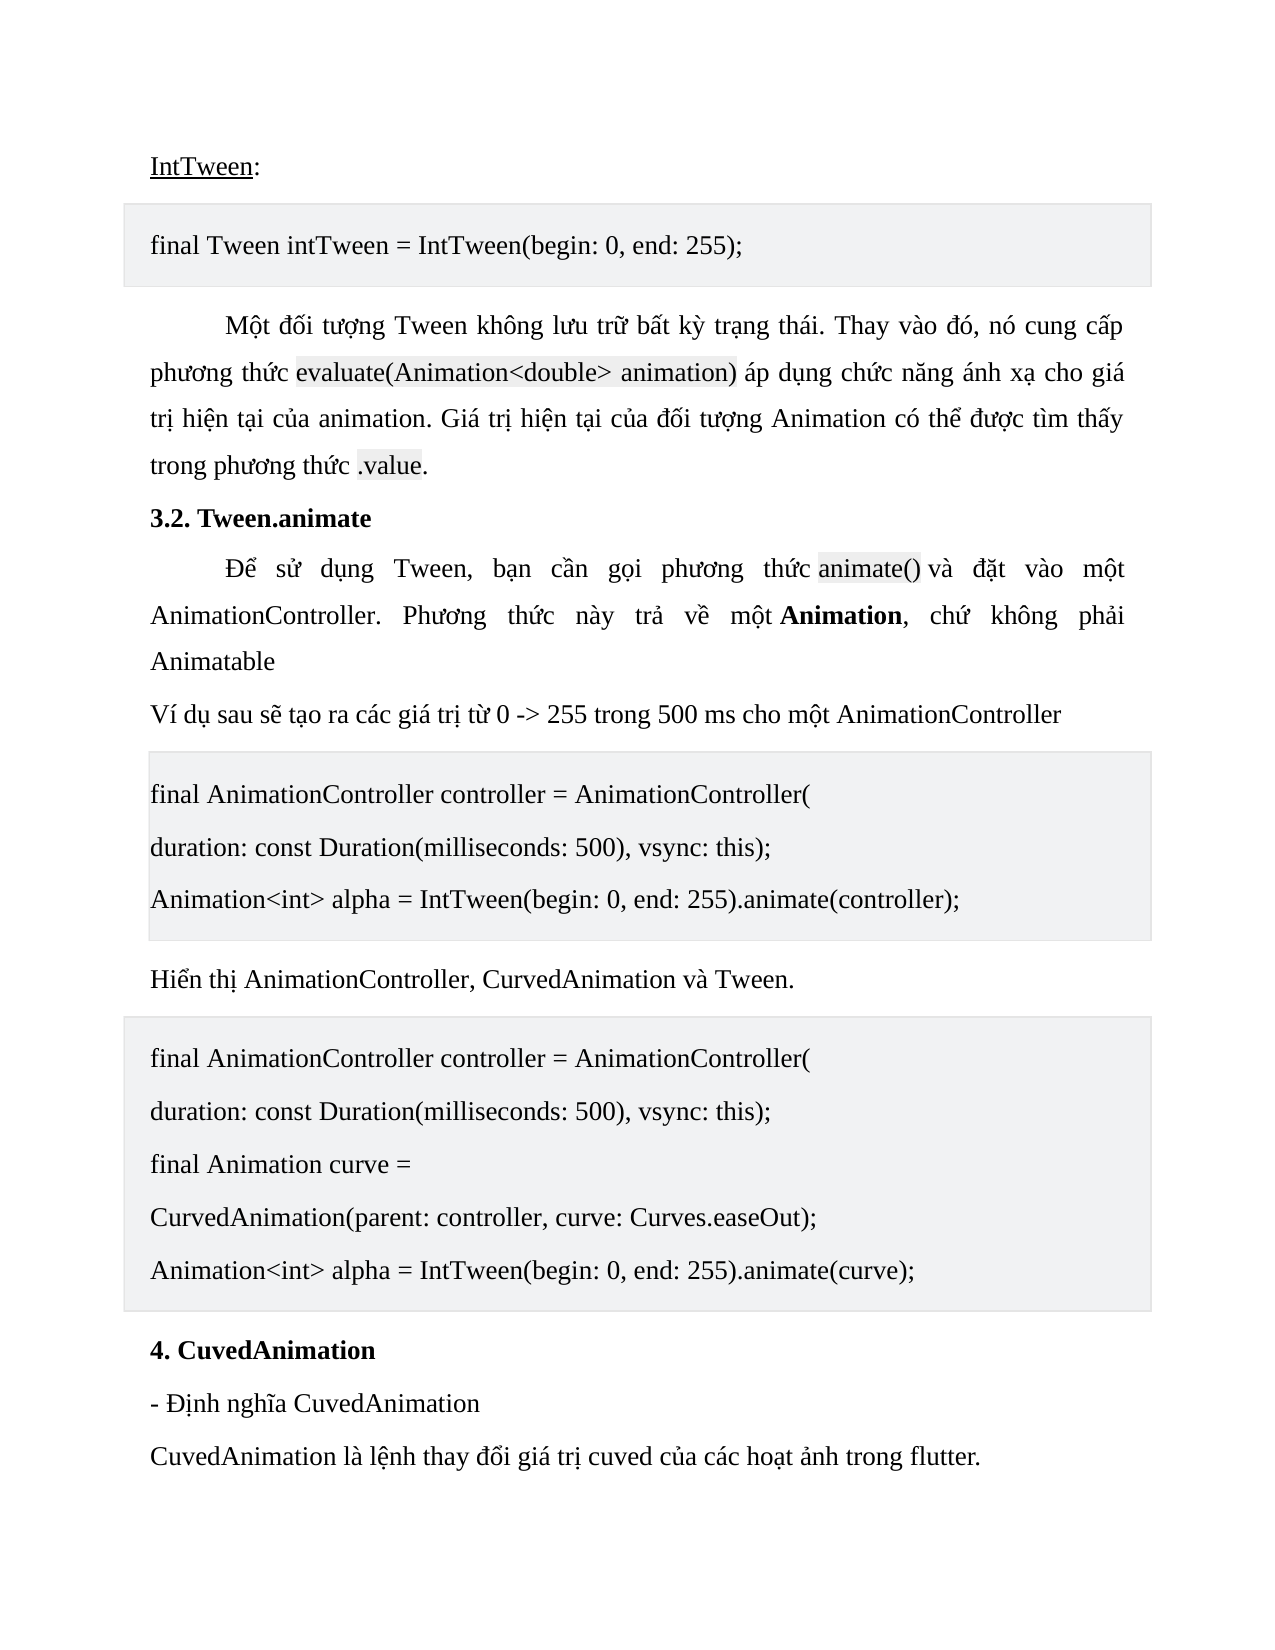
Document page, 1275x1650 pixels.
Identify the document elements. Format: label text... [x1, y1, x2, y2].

text Để sử dụng Tween, bạn cần gọi phương thức animate() và đặt vào một AnimationController. Phương thức này trả về một Animation, chứ không phải Animatable [150, 552, 1125, 677]
text - Định nghĩa CuvedAnimation [150, 1387, 1125, 1418]
text Animation<int> alpha = IntTween(begin: 0, end: 255).animate(controller); [150, 857, 1150, 940]
text final AnimationController controller = AnimationController( [150, 753, 1150, 804]
text Ví dụ sau sẽ tạo ra các giá trị từ 0 -> 255 trong 500 ms cho một AnimationController [150, 698, 1125, 729]
text CurvedAnimation(parent: controller, curve: Curves.easeOut); [125, 1175, 1150, 1228]
text 4. CuvedAnimation [150, 1334, 1125, 1365]
text final AnimationController controller = AnimationController( [125, 1018, 1150, 1069]
text Hiển thị AnimationController, CurvedAnimation và Tween. [150, 963, 1125, 994]
text duration: const Duration(milliseconds: 500), vsync: this); [125, 1069, 1150, 1122]
text CuvedAnimation là lệnh thay đổi giá trị cuved của các hoạt ảnh trong flutter. [150, 1439, 1125, 1471]
text 3.2. Tween.animate [150, 502, 1125, 533]
text duration: const Duration(milliseconds: 500), vsync: this); [150, 804, 1150, 857]
text IntTween: [150, 150, 1125, 181]
text final Tween intTween = IntTween(begin: 0, end: 255); [125, 205, 1150, 286]
text Animation<int> alpha = IntTween(begin: 0, end: 255).animate(curve); [125, 1228, 1150, 1310]
text Một đối tượng Tween không lưu trữ bất kỳ trạng thái. Thay vào đó, nó cung cấp phương thức evaluate(Animation<double> animation) áp dụng chức năng ánh xạ cho giá trị hiện tại của animation. Giá trị hiện tại của đối tượng Animation có thể được tìm thấy trong phương thức .value. [150, 309, 1125, 480]
text final Animation curve = [125, 1122, 1150, 1175]
